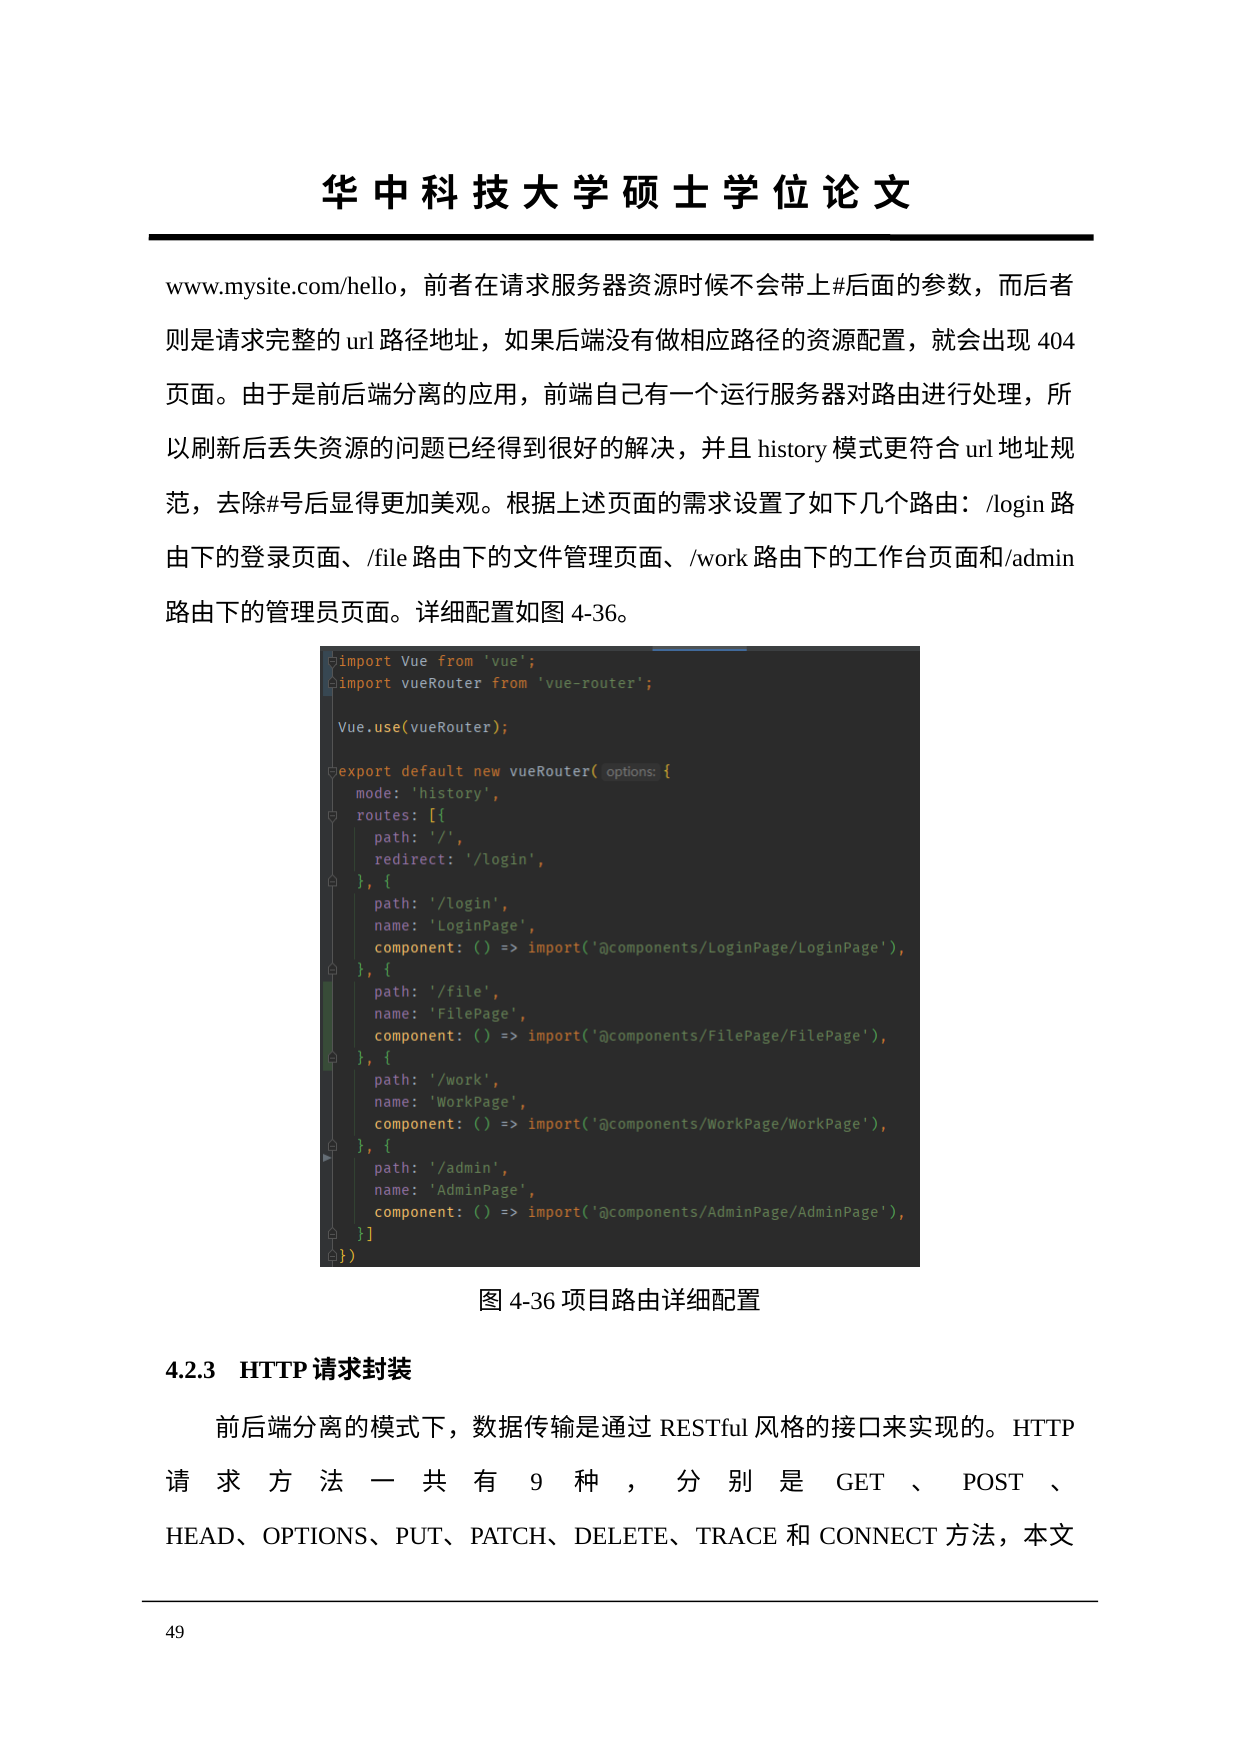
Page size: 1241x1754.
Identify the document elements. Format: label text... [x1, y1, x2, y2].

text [165, 1407, 1075, 1552]
subtitle HTTP请求封装 [165, 1350, 1075, 1386]
picture [320, 646, 920, 1267]
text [165, 266, 1075, 628]
